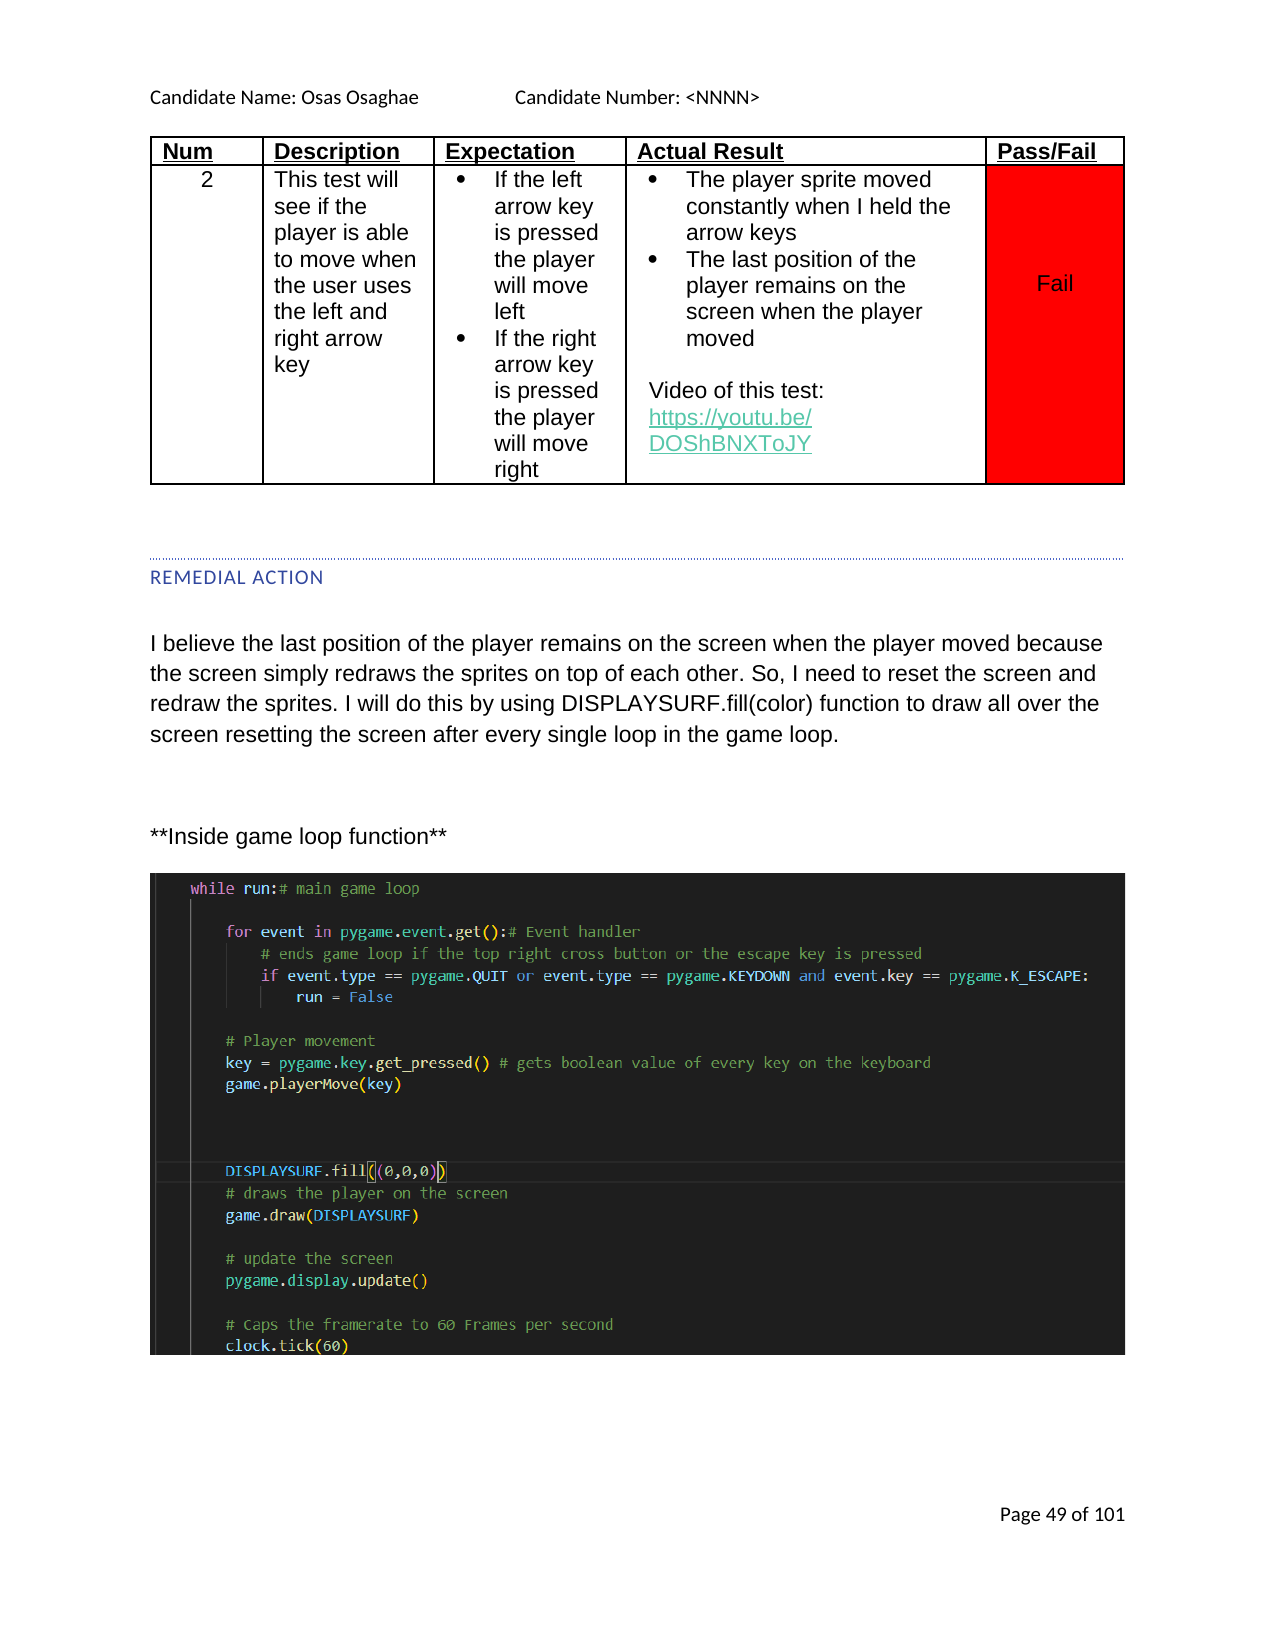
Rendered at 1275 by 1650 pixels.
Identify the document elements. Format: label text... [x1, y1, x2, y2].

table_cell 2 [152, 166, 262, 483]
picture [150, 873, 1125, 1355]
table_cell This test will see if the player is able to move when the user uses the left and right arrow key [264, 166, 433, 483]
table_header Description [264, 138, 433, 164]
subtitle Remedial action [150, 558, 1125, 589]
table_cell If the left arrow key is pressed the player will move left If the right arrow key is pressed the player will move right [435, 166, 625, 483]
text I believe the last position of the player remains on the screen when the player moved because the screen simply redraws the sprites on top of each other. So, I need to reset the screen and redraw the sprites. I will do this by using DISPLAYSURF.fill(color) function to draw all over the screen resetting the screen after every single loop in the game loop. [150, 630, 1125, 747]
table_cell Fail [987, 166, 1123, 483]
table_header Actual Result [627, 138, 985, 164]
table_header Pass/Fail [987, 138, 1123, 164]
table_header Expectation [435, 138, 625, 164]
table_cell The player sprite moved constantly when I held the arrow keys The last position of the player remains on the screen when the player moved Video of this test: https://youtu.be/DOShBNXToJY [627, 166, 985, 483]
table_header Num [152, 138, 262, 164]
text **Inside game loop function** [150, 823, 1125, 849]
